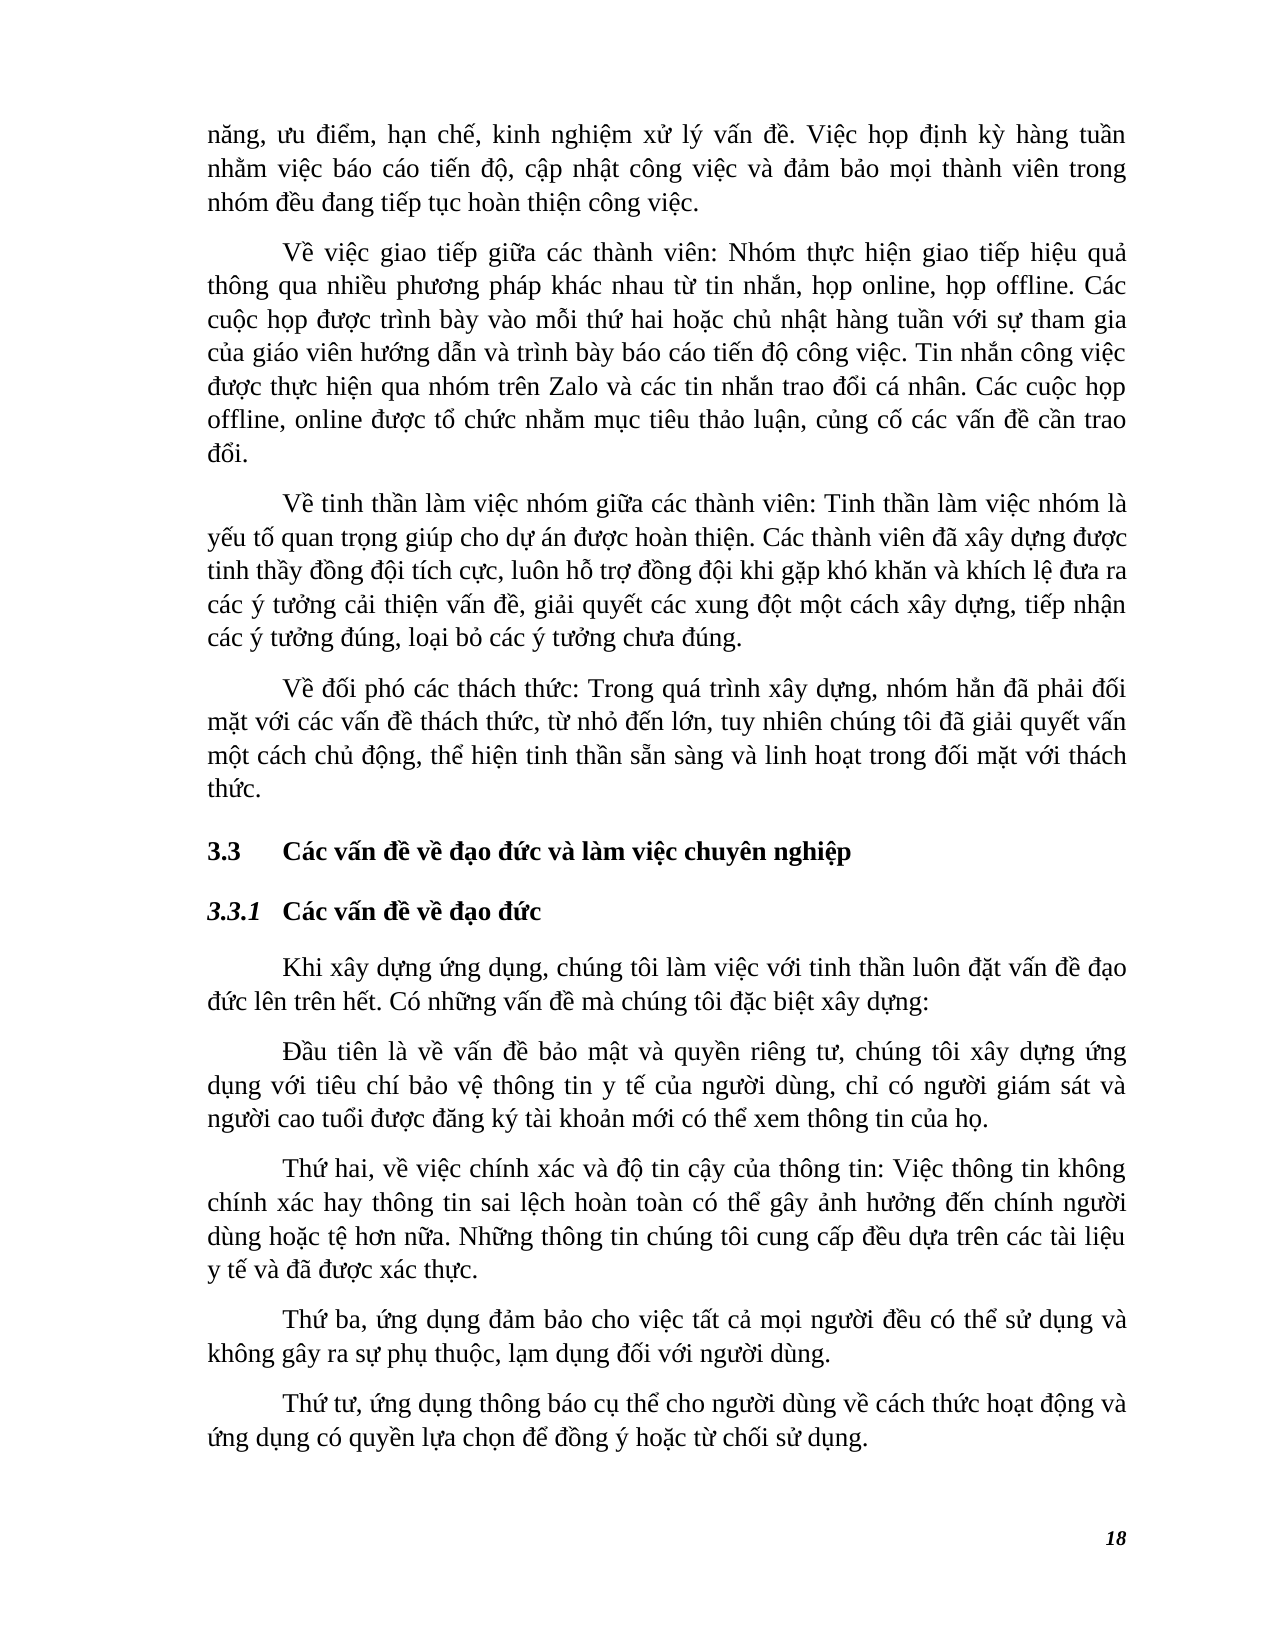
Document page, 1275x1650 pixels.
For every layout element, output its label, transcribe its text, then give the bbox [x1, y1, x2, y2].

text Thứ hai, về việc chính xác và độ tin cậy của thông tin: Việc thông tin không chính xác hay thông tin sai lệch hoàn toàn có thể gây ảnh hưởng đến chính người dùng hoặc tệ hơn nữa. Những thông tin chúng tôi cung cấp đều dựa trên các tài liệu y tế và đã được xác thực. [207, 1152, 1128, 1284]
text Về đối phó các thách thức: Trong quá trình xây dựng, nhóm hẳn đã phải đối mặt với các vấn đề thách thức, từ nhỏ đến lớn, tuy nhiên chúng tôi đã giải quyết vấn một cách chủ động, thể hiện tinh thần sẵn sàng và linh hoạt trong đối mặt với thách thức. [207, 672, 1128, 803]
text Thứ ba, ứng dụng đảm bảo cho việc tất cả mọi người đều có thể sử dụng và không gây ra sự phụ thuộc, lạm dụng đối với người dùng. [207, 1303, 1128, 1368]
text Về tinh thần làm việc nhóm giữa các thành viên: Tinh thần làm việc nhóm là yếu tố quan trọng giúp cho dự án được hoàn thiện. Các thành viên đã xây dựng được tinh thầy đồng đội tích cực, luôn hỗ trợ đồng đội khi gặp khó khăn và khích lệ đưa ra các ý tưởng cải thiện vấn đề, giải quyết các xung đột một cách xây dựng, tiếp nhận các ý tưởng đúng, loại bỏ các ý tưởng chưa đúng. [207, 487, 1128, 653]
subtitle Các vấn đề về đạo đức và làm việc chuyên nghiệp [207, 835, 1128, 866]
text Về việc giao tiếp giữa các thành viên: Nhóm thực hiện giao tiếp hiệu quả thông qua nhiều phương pháp khác nhau từ tin nhắn, họp online, họp offline. Các cuộc họp được trình bày vào mỗi thứ hai hoặc chủ nhật hàng tuần với sự tham gia của giáo viên hướng dẫn và trình bày báo cáo tiến độ công việc. Tin nhắn công việc được thực hiện qua nhóm trên Zalo và các tin nhắn trao đổi cá nhân. Các cuộc họp offline, online được tổ chức nhằm mục tiêu thảo luận, củng cố các vấn đề cần trao đổi. [207, 236, 1128, 468]
subtitle Các vấn đề về đạo đức [207, 895, 1128, 926]
text Khi xây dựng ứng dụng, chúng tôi làm việc với tinh thần luôn đặt vấn đề đạo đức lên trên hết. Có những vấn đề mà chúng tôi đặc biệt xây dựng: [207, 951, 1128, 1016]
text Thứ tư, ứng dụng thông báo cụ thể cho người dùng về cách thức hoạt động và ứng dụng có quyền lựa chọn để đồng ý hoặc từ chối sử dụng. [207, 1387, 1128, 1452]
text Đầu tiên là về vấn đề bảo mật và quyền riêng tư, chúng tôi xây dựng ứng dụng với tiêu chí bảo vệ thông tin y tế của người dùng, chỉ có người giám sát và người cao tuổi được đăng ký tài khoản mới có thể xem thông tin của họ. [207, 1035, 1128, 1133]
